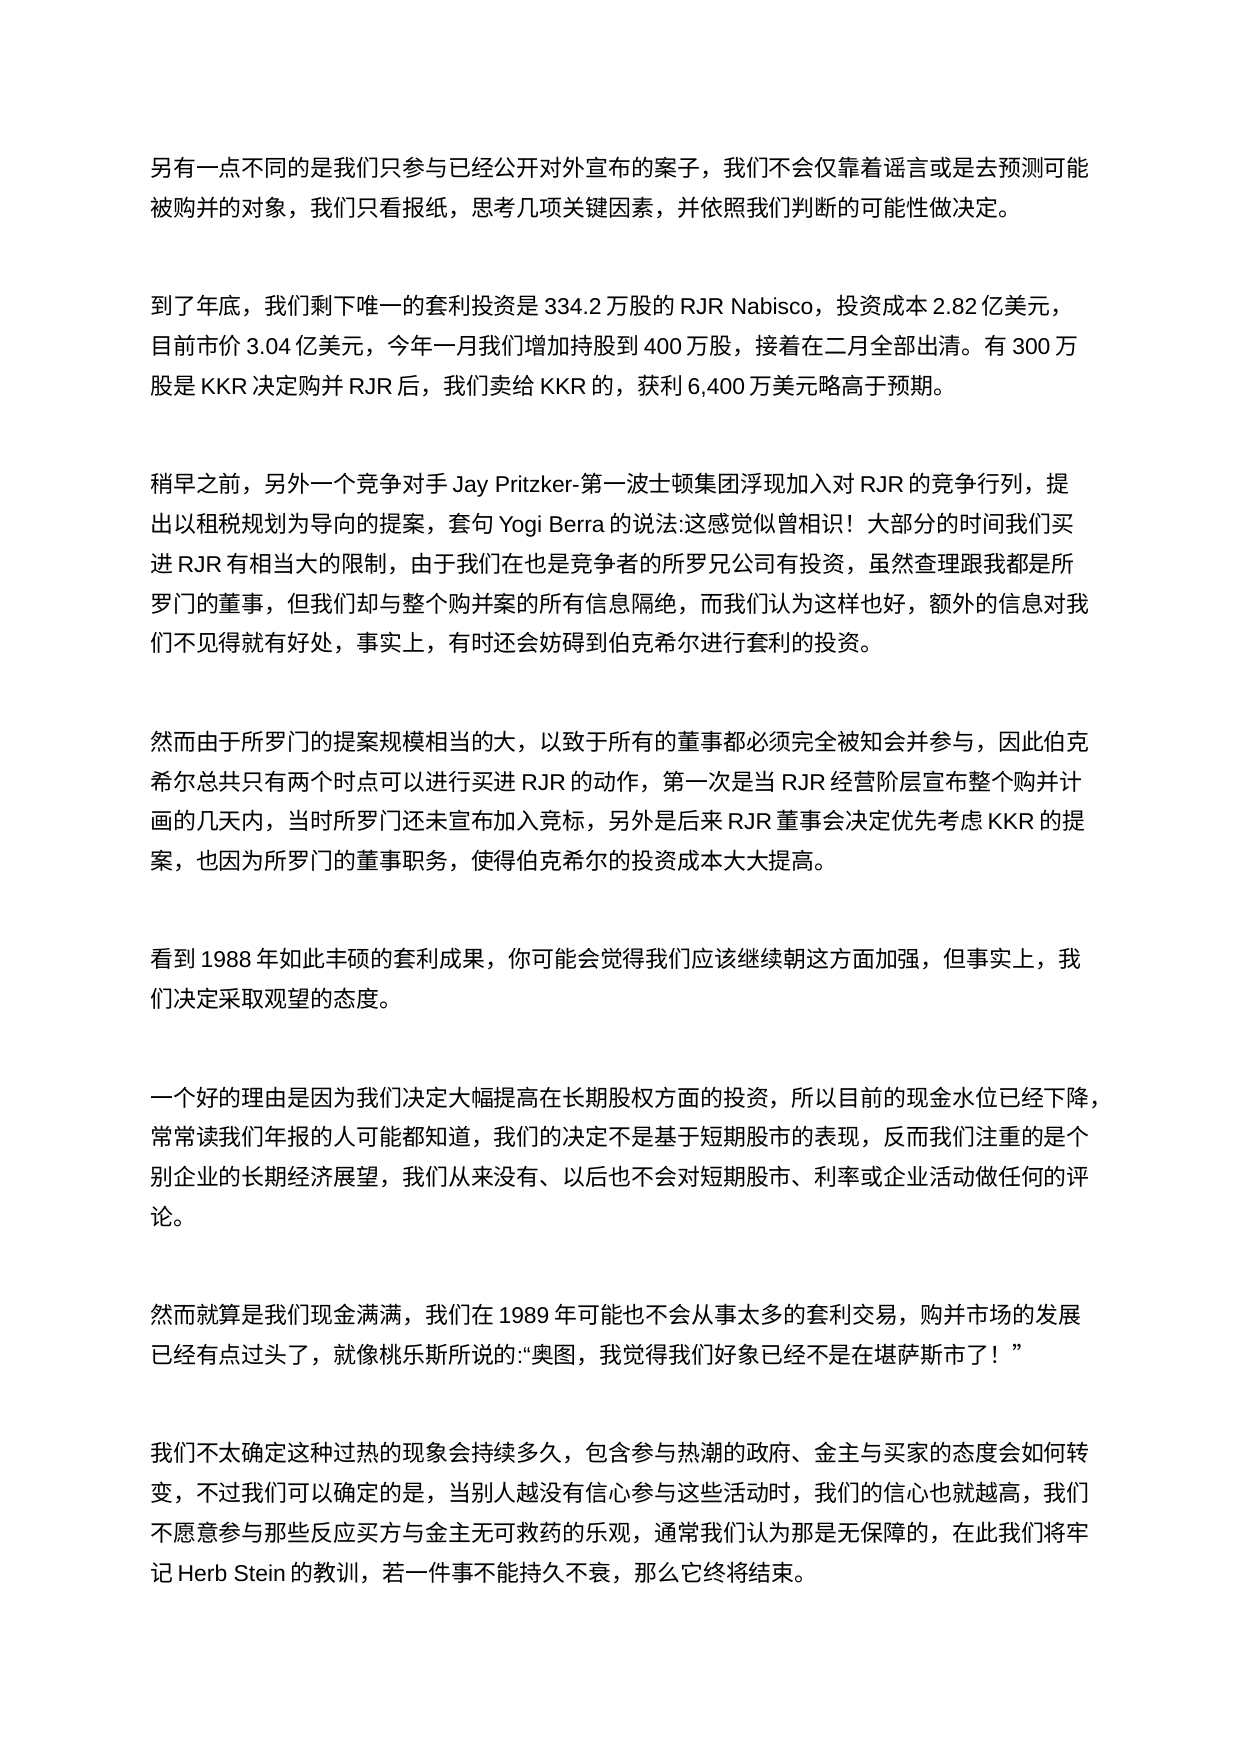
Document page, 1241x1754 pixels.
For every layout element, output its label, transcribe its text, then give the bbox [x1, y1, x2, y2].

text 一个好的理由是因为我们决定大幅提高在长期股权方面的投资，所以目前的现金水位已经下降，常常读我们年报的人可能都知道，我们的决定不是基于短期股市的表现，反而我们注重的是个别企业的长期经济展望，我们从来没有、以后也不会对短期股市、利率或企业活动做任何的评论。 [150, 1079, 1090, 1232]
text 然而就算是我们现金满满，我们在1989年可能也不会从事太多的套利交易，购并市场的发展已经有点过头了，就像桃乐斯所说的:“奥图，我觉得我们好象已经不是在堪萨斯市了！” [150, 1297, 1090, 1370]
text 稍早之前，另外一个竞争对手Jay Pritzker-第一波士顿集团浮现加入对RJR的竞争行列，提出以租税规划为导向的提案，套句Yogi Berra的说法:这感觉似曾相识！大部分的时间我们买进RJR有相当大的限制，由于我们在也是竞争者的所罗兄公司有投资，虽然查理跟我都是所罗门的董事，但我们却与整个购并案的所有信息隔绝，而我们认为这样也好，额外的信息对我们不见得就有好处，事实上，有时还会妨碍到伯克希尔进行套利的投资。 [150, 466, 1090, 658]
text 到了年底，我们剩下唯一的套利投资是334.2万股的RJR Nabisco，投资成本2.82亿美元，目前市价3.04亿美元，今年一月我们增加持股到400万股，接着在二月全部出清。有300万股是KKR决定购并RJR后，我们卖给KKR的，获利6,400万美元略高于预期。 [150, 288, 1090, 401]
text 另有一点不同的是我们只参与已经公开对外宣布的案子，我们不会仅靠着谣言或是去预测可能被购并的对象，我们只看报纸，思考几项关键因素，并依照我们判断的可能性做决定。 [150, 150, 1090, 223]
text 然而由于所罗门的提案规模相当的大，以致于所有的董事都必须完全被知会并参与，因此伯克希尔总共只有两个时点可以进行买进RJR的动作，第一次是当RJR经营阶层宣布整个购并计画的几天内，当时所罗门还未宣布加入竞标，另外是后来RJR董事会决定优先考虑KKR的提案，也因为所罗门的董事职务，使得伯克希尔的投资成本大大提高。 [150, 723, 1090, 876]
text 我们不太确定这种过热的现象会持续多久，包含参与热潮的政府、金主与买家的态度会如何转变，不过我们可以确定的是，当别人越没有信心参与这些活动时，我们的信心也就越高，我们不愿意参与那些反应买方与金主无可救药的乐观，通常我们认为那是无保障的，在此我们将牢记Herb Stein的教训，若一件事不能持久不衰，那么它终将结束。 [150, 1435, 1090, 1588]
text 看到1988年如此丰硕的套利成果，你可能会觉得我们应该继续朝这方面加强，但事实上，我们决定采取观望的态度。 [150, 941, 1090, 1014]
